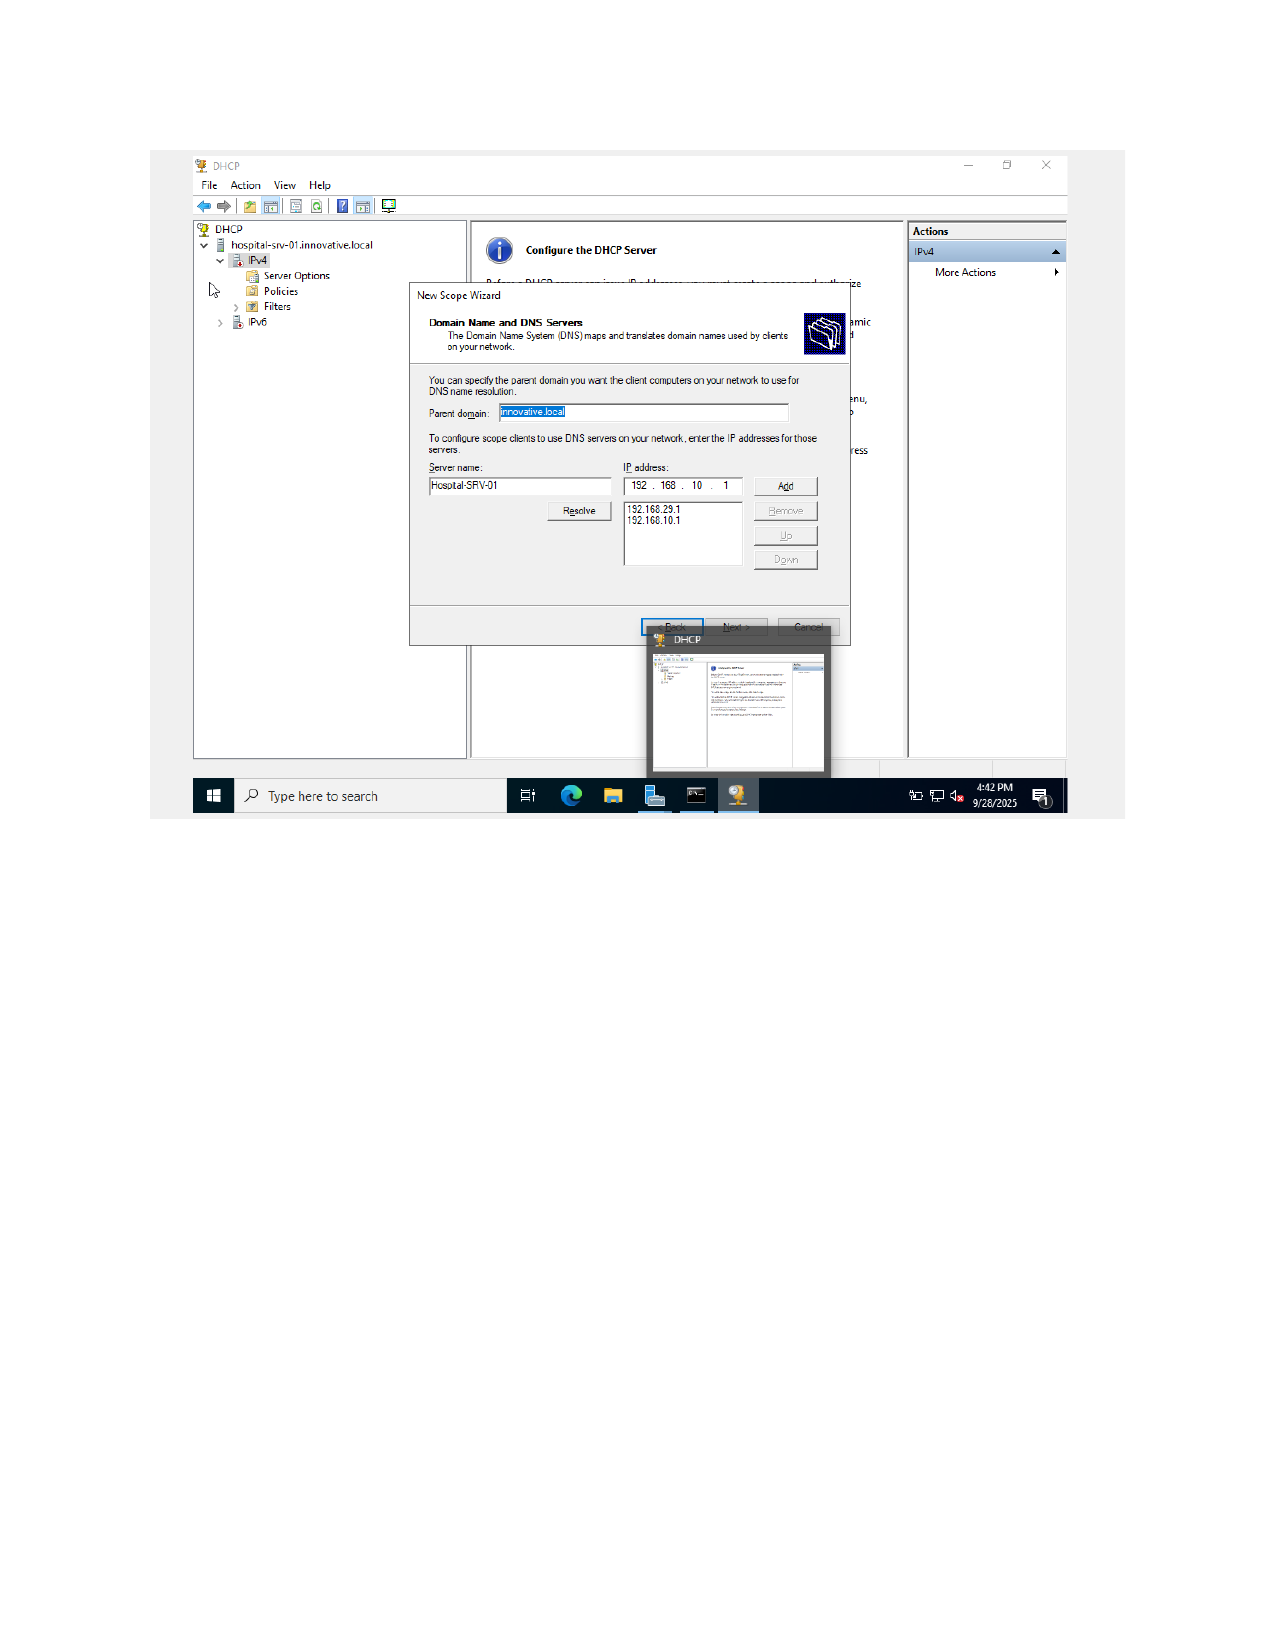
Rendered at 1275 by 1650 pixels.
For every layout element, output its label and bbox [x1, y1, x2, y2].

picture [150, 150, 1125, 819]
